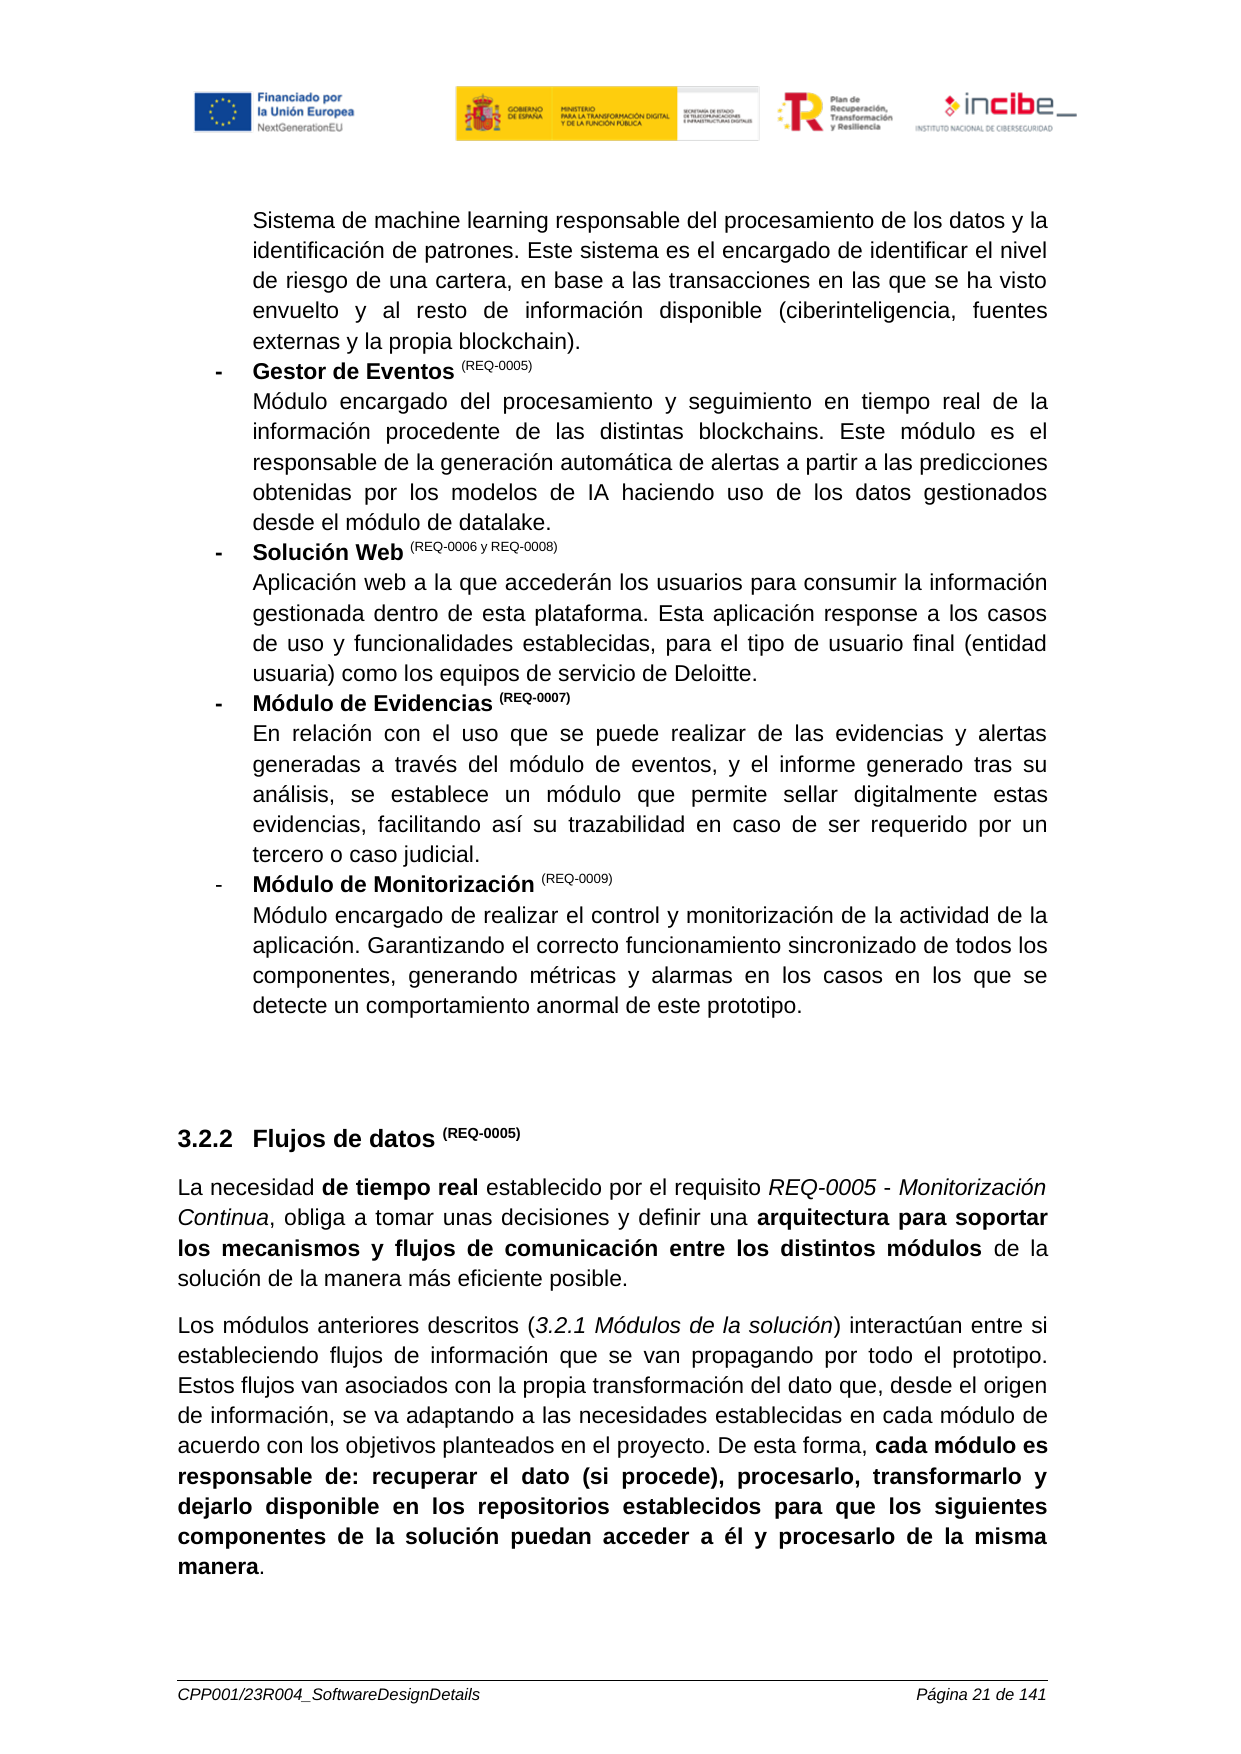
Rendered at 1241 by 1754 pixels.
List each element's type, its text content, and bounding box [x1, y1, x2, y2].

list Gestor de Eventos (REQ-0005) [215, 358, 1048, 384]
list En relación con el uso que se puede realizar de las evidencias y alertas generadas a través del módulo de eventos, y el informe generado tras su análisis, se establece un módulo que permite sellar digitalmente estas evidencias, facilitando así su trazabilidad en caso de ser requerido por un tercero o caso judicial. [252, 720, 1048, 867]
list Aplicación web a la que accederán los usuarios para consumir la información gestionada dentro de esta plataforma. Esta aplicación response a los casos de uso y funcionalidades establecidas, para el tipo de usuario final (entidad usuaria) como los equipos de servicio de Deloitte. [252, 569, 1048, 686]
subtitle Flujos de datos (REQ-0005) [177, 1124, 1048, 1153]
list Módulo encargado de realizar el control y monitorización de la actividad de la aplicación. Garantizando el correcto funcionamiento sincronizado de todos los componentes, generando métricas y alarmas en los casos en los que se detecte un comportamiento anormal de este prototipo. [252, 902, 1048, 1018]
list Sistema de machine learning responsable del procesamiento de los datos y la identificación de patrones. Este sistema es el encargado de identificar el nivel de riesgo de una cartera, en base a las transacciones en las que se ha visto envuelto y al resto de información disponible (ciberinteligencia, fuentes externas y la propia blockchain). [252, 207, 1048, 354]
list Solución Web (REQ-0006 y REQ-0008) [215, 539, 1048, 565]
text Los módulos anteriores descritos (3.2.1 Módulos de la solución) interactúan entre si estableciendo flujos de información que se van propagando por todo el prototipo. Estos flujos van asociados con la propia transformación del dato que, desde el origen de información, se va adaptando a las necesidades establecidas en cada módulo de acuerdo con los objetivos planteados en el proyecto. De esta forma, cada módulo es responsable de: recuperar el dato (si procede), procesarlo, transformarlo y dejarlo disponible en los repositorios establecidos para que los siguientes componentes de la solución puedan acceder a él y procesarlo de la misma manera. [177, 1312, 1048, 1580]
text La necesidad de tiempo real establecido por el requisito REQ-0005 - Monitorización Continua, obliga a tomar unas decisiones y definir una arquitectura para soportar los mecanismos y flujos de comunicación entre los distintos módulos de la solución de la manera más eficiente posible. [177, 1174, 1048, 1291]
list Módulo encargado del procesamiento y seguimiento en tiempo real de la información procedente de las distintas blockchains. Este módulo es el responsable de la generación automática de alertas a partir a las predicciones obtenidas por los modelos de IA haciendo uso de los datos gestionados desde el módulo de datalake. [252, 388, 1048, 535]
list Módulo de Monitorización (REQ-0009) [215, 871, 1048, 898]
picture [177, 73, 1093, 154]
list Módulo de Evidencias (REQ-0007) [215, 690, 1048, 716]
